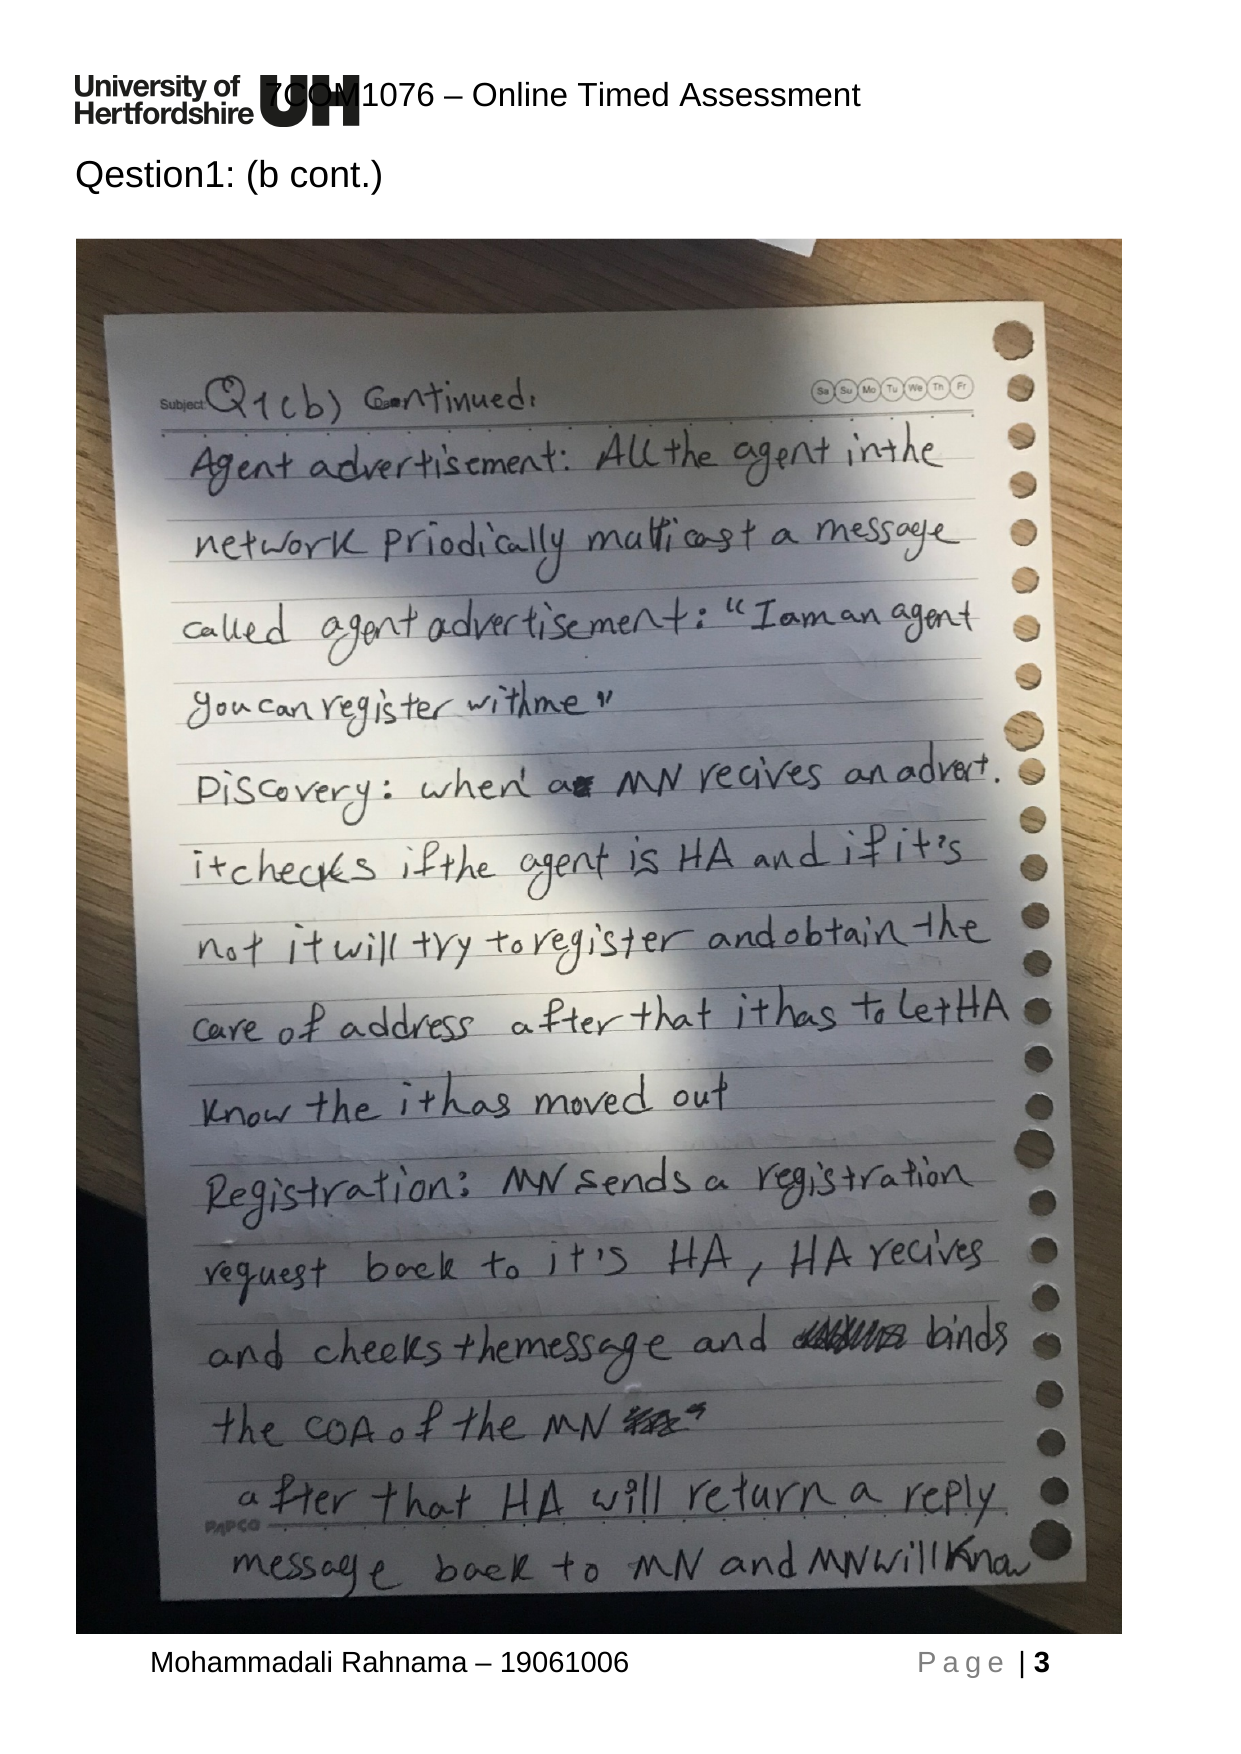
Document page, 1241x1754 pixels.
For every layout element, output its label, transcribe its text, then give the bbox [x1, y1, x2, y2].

picture [75, 75, 360, 127]
text Qestion1: (b cont.) [75, 152, 1165, 195]
picture [77, 240, 1122, 1632]
